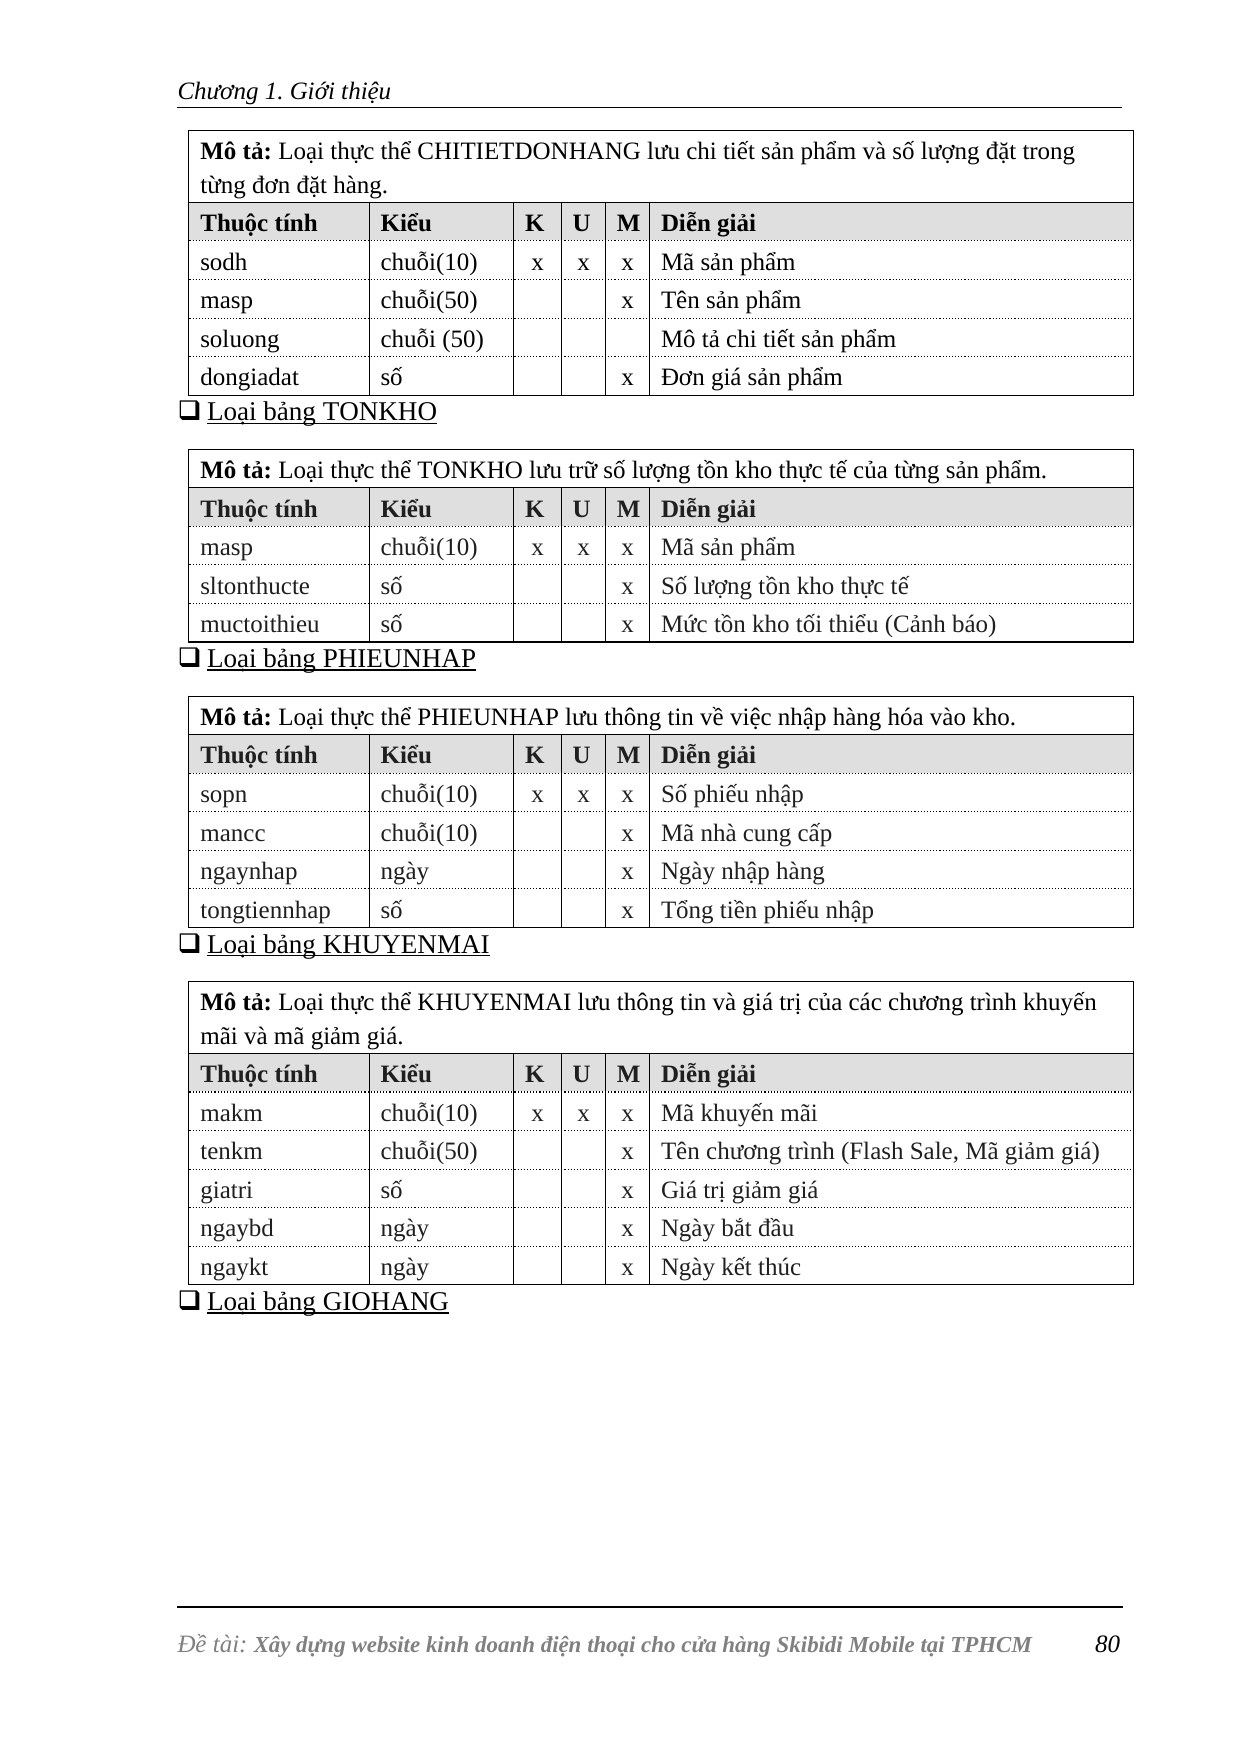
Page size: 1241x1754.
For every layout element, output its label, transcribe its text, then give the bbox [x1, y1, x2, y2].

list Loại bảng TONKHO [177, 396, 1122, 427]
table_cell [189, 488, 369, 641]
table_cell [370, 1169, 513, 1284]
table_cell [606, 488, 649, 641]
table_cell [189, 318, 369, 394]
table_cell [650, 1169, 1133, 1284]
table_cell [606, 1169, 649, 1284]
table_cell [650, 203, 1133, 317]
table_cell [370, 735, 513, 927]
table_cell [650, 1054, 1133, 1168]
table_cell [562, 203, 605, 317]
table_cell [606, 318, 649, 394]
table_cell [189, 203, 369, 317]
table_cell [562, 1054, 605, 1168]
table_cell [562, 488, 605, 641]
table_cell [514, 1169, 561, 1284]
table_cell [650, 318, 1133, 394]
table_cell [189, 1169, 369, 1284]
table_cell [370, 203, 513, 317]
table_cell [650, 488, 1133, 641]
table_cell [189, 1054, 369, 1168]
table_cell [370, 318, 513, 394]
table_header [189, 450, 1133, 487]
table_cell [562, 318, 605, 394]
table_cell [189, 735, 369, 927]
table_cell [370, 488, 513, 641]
list Loại bảng KHUYENMAI [177, 928, 1122, 959]
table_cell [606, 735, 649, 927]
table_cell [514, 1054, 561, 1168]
list Loại bảng PHIEUNHAP [177, 642, 1122, 674]
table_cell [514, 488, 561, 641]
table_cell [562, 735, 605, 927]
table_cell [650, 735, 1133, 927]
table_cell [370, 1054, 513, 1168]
list Loại bảng GIOHANG [177, 1285, 1122, 1316]
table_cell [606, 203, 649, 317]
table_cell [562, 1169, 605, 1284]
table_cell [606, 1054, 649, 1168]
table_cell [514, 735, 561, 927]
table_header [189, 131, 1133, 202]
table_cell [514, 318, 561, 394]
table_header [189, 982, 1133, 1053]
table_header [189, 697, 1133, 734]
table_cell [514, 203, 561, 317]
